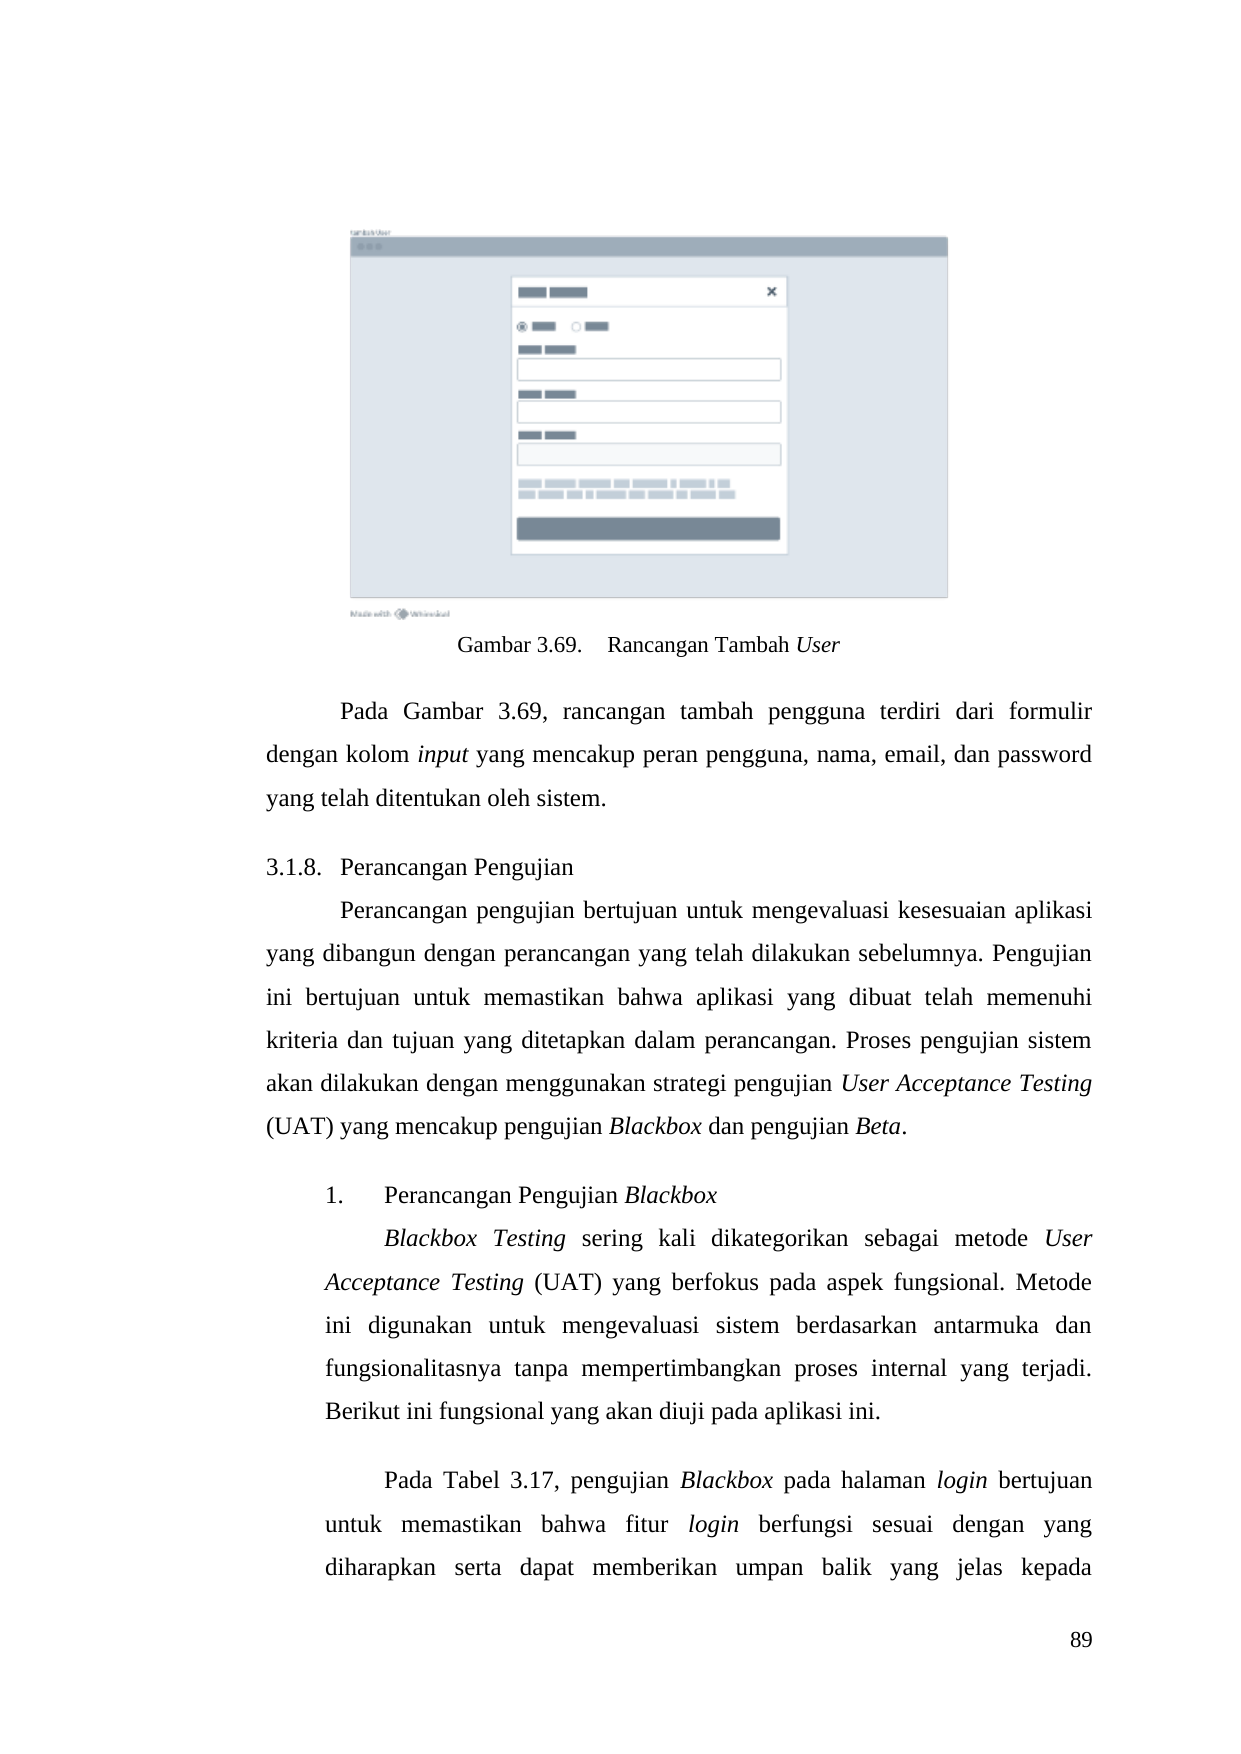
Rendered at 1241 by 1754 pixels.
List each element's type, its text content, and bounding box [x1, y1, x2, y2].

subtitle Perancangan Pengujian [266, 852, 1092, 881]
list Perancangan Pengujian Blackbox [325, 1180, 1092, 1209]
picture [329, 206, 970, 631]
text Pada Gambar 3.69, rancangan tambah pengguna terdiri dari formulir dengan kolom input yang mencakup peran pengguna, nama, email, dan password yang telah ditentukan oleh sistem. [266, 696, 1092, 811]
text Perancangan pengujian bertujuan untuk mengevaluasi kesesuaian aplikasi yang dibangun dengan perancangan yang telah dilakukan sebelumnya. Pengujian ini bertujuan untuk memastikan bahwa aplikasi yang dibuat telah memenuhi kriteria dan tujuan yang ditetapkan dalam perancangan. Proses pengujian sistem akan dilakukan dengan menggunakan strategi pengujian User Acceptance Testing (UAT) yang mencakup pengujian Blackbox dan pengujian Beta. [266, 895, 1092, 1140]
list Rancangan Tambah User [207, 631, 1092, 657]
text Blackbox Testing sering kali dikategorikan sebagai metode User Acceptance Testing (UAT) yang berfokus pada aspek fungsional. Metode ini digunakan untuk mengevaluasi sistem berdasarkan antarmuka dan fungsionalitasnya tanpa mempertimbangkan proses internal yang terjadi. Berikut ini fungsional yang akan diuji pada aplikasi ini. [325, 1223, 1092, 1425]
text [325, 1466, 1092, 1581]
